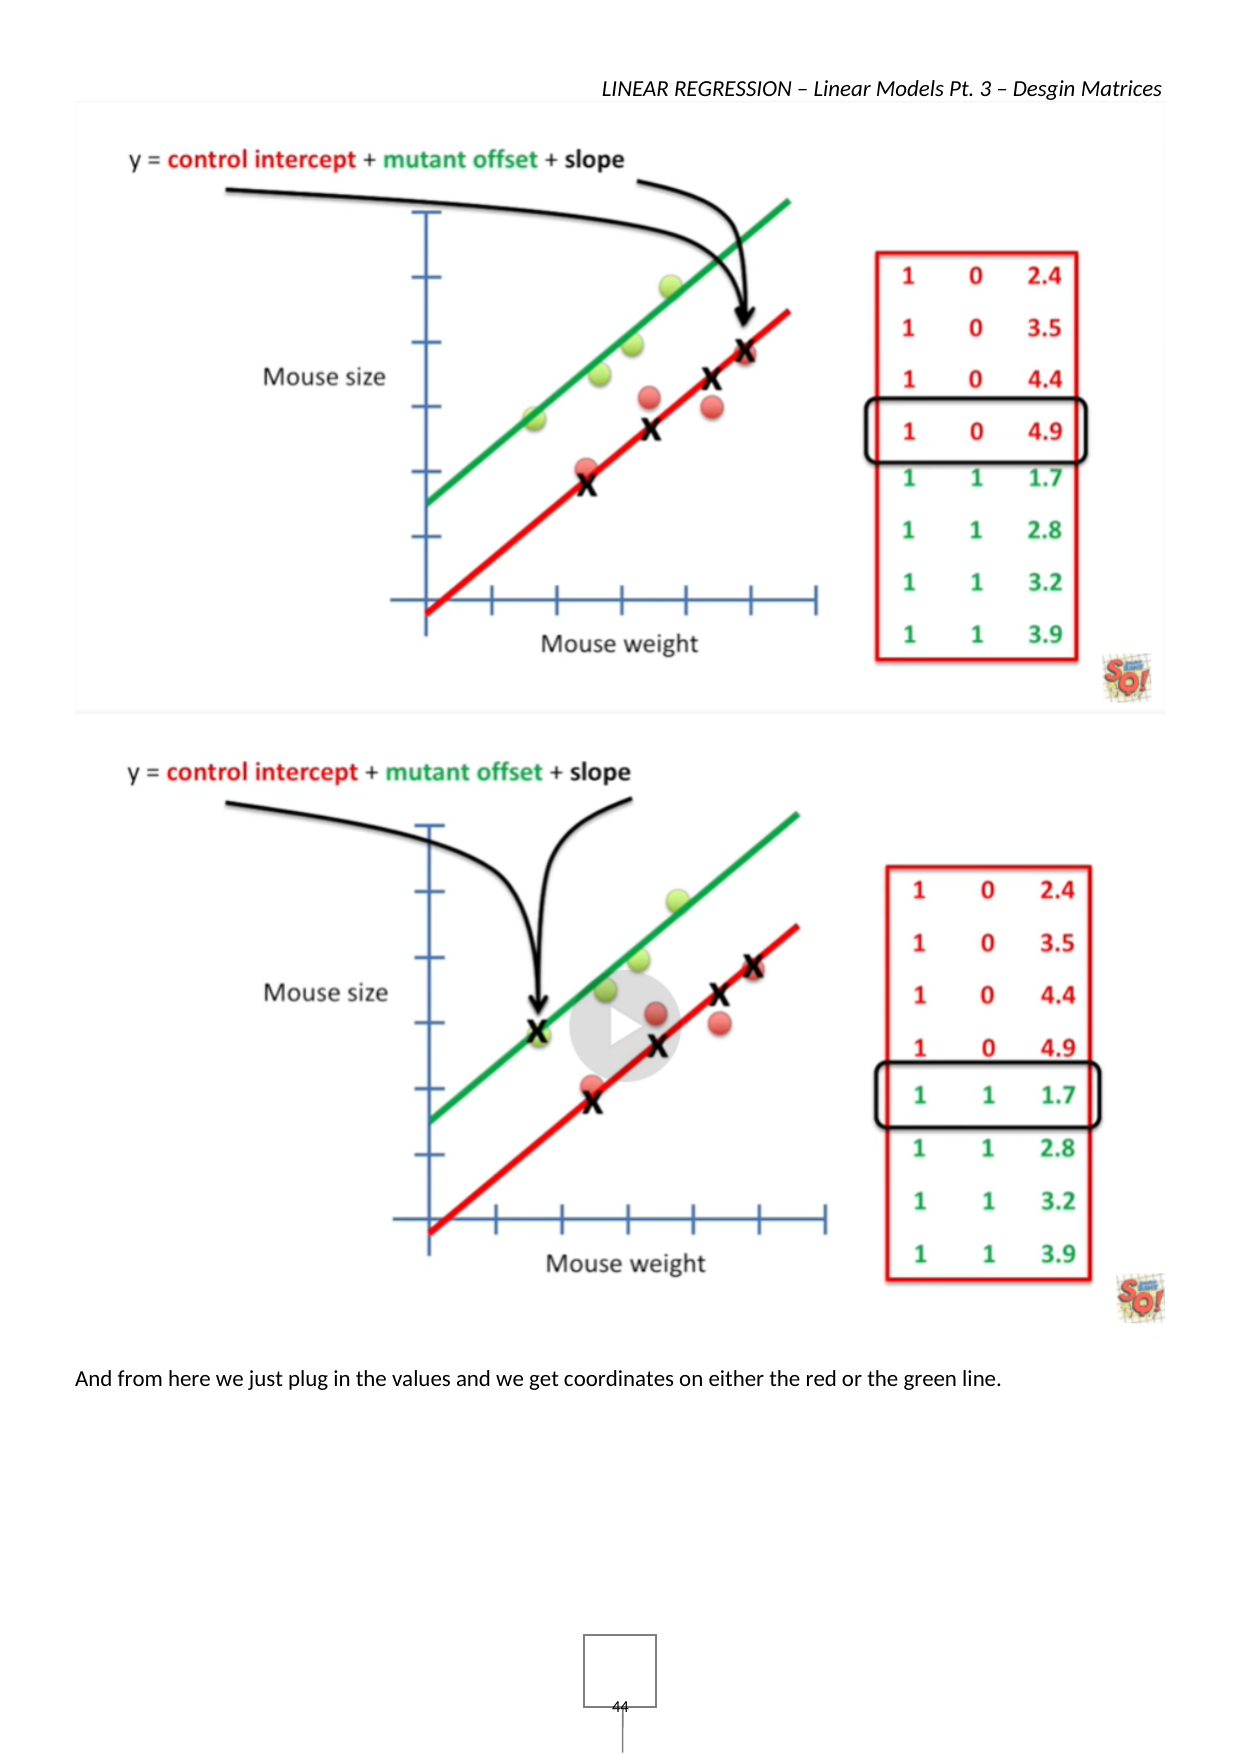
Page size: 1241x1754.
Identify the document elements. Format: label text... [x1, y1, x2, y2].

picture [75, 101, 1166, 1337]
text And from here we just plug in the values and we get coordinates on either the red or the green line. [75, 1364, 1165, 1392]
